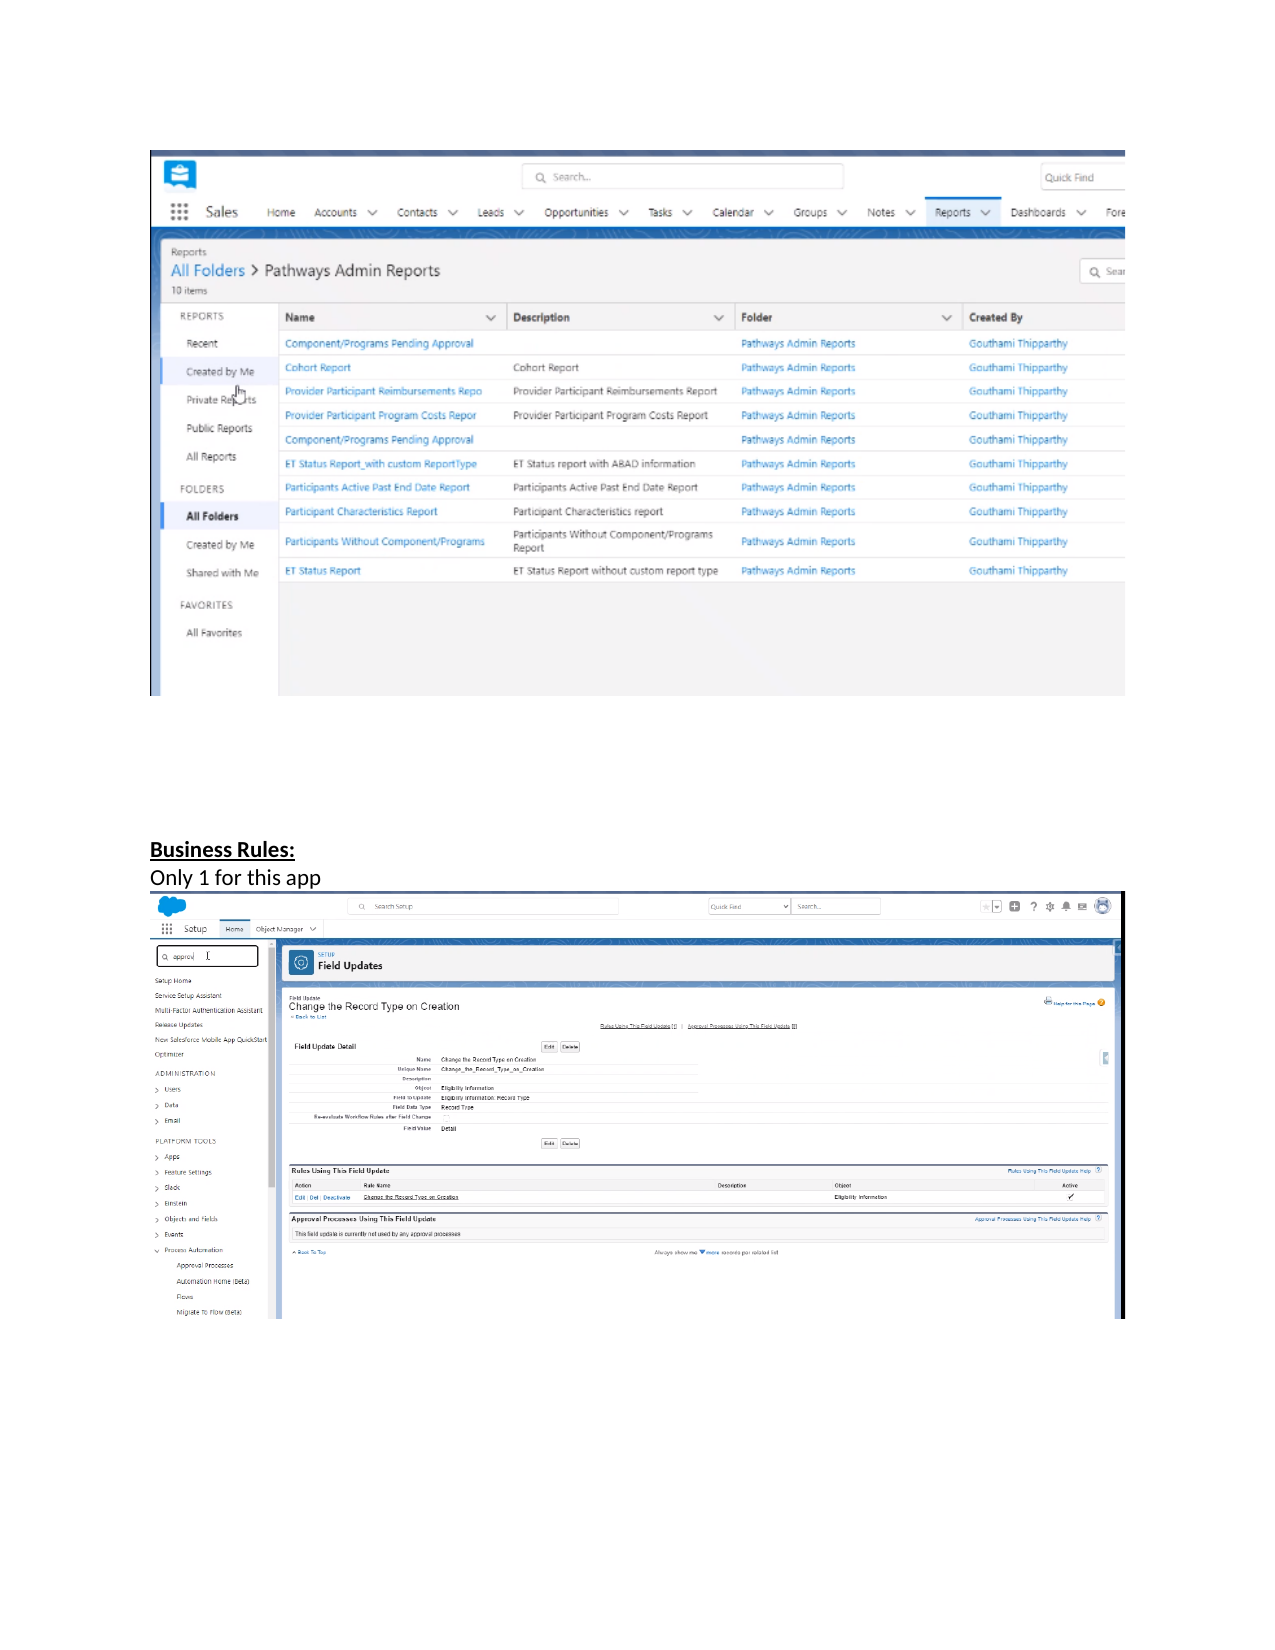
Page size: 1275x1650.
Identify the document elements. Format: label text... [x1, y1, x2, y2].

text Only 1 for this app [150, 863, 1125, 891]
text Business Rules: [150, 835, 1125, 863]
picture [150, 150, 1125, 696]
picture [150, 891, 1125, 1319]
